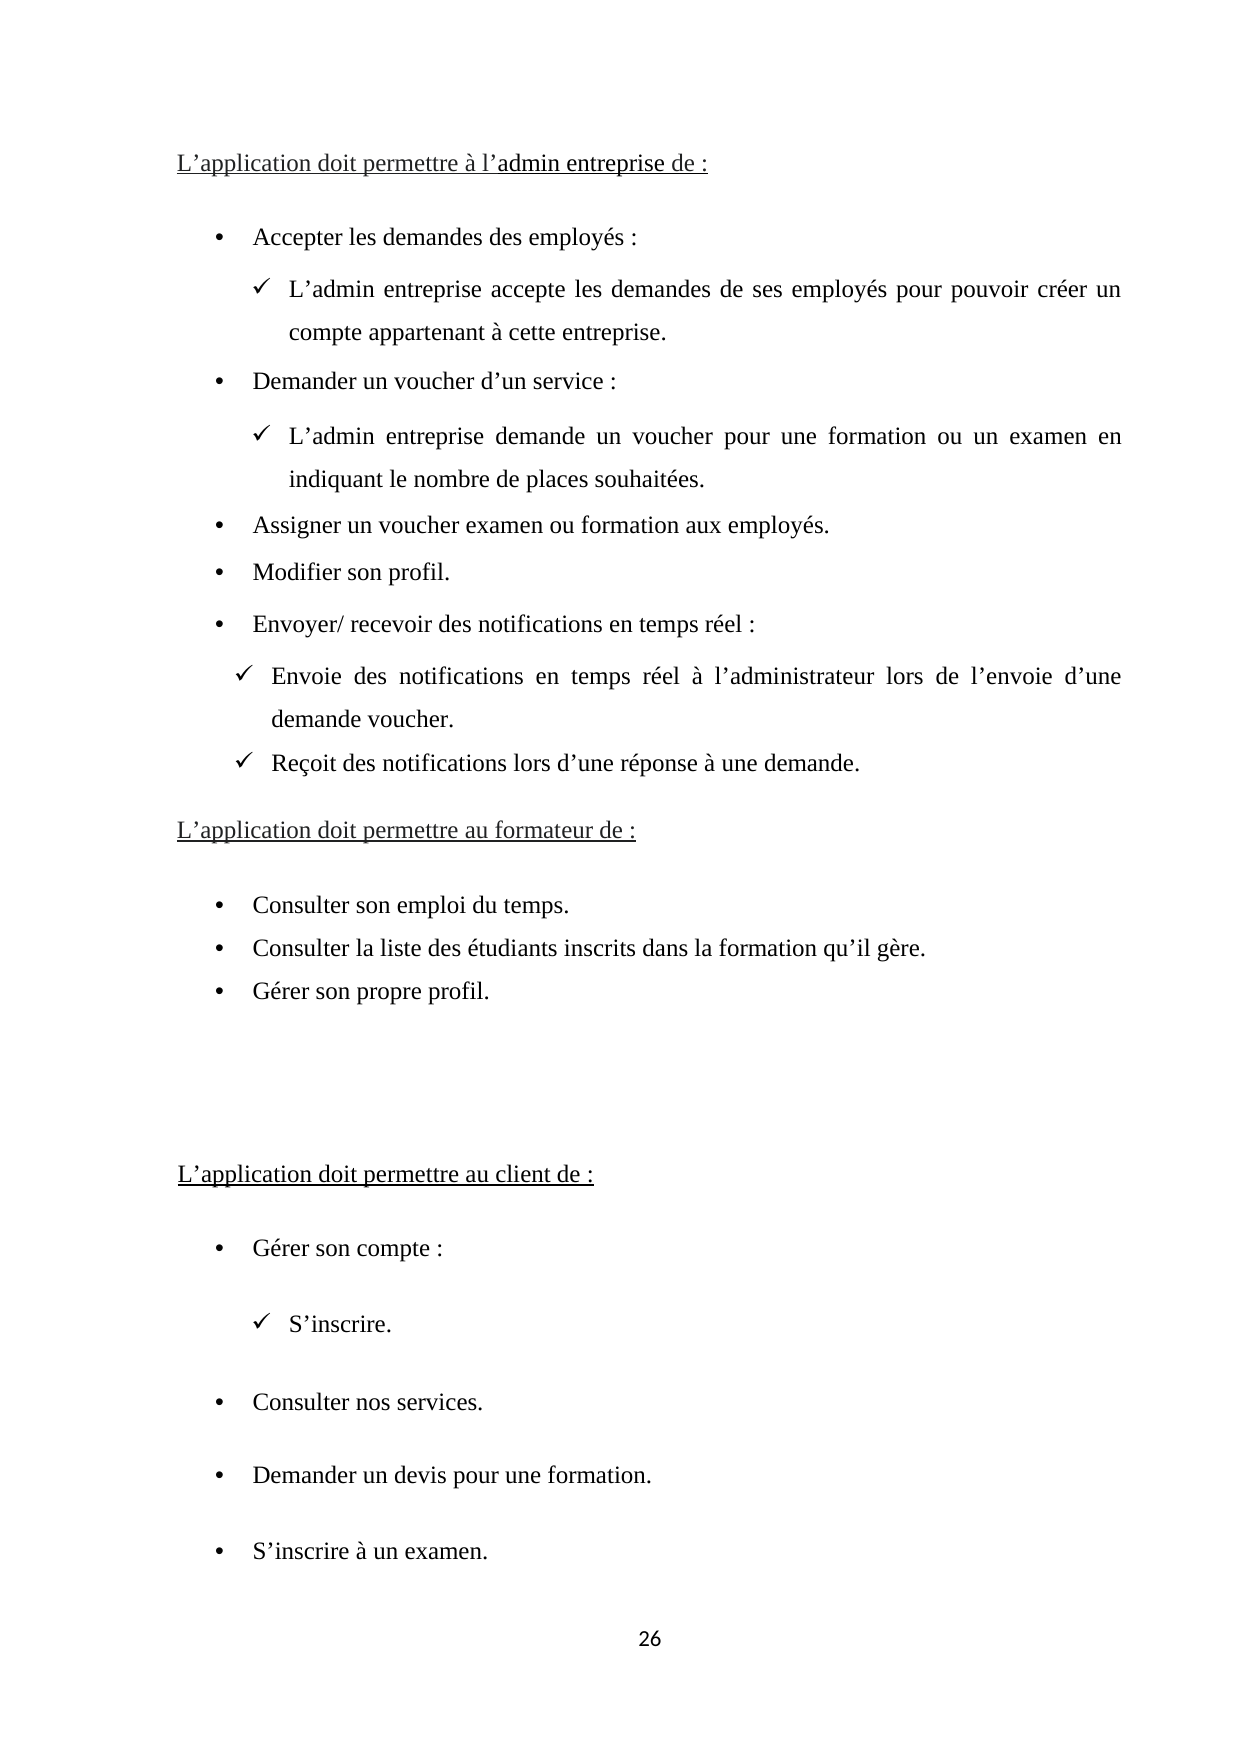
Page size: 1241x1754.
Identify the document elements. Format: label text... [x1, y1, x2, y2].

list Reçoit des notifications lors d’une réponse à une demande. [233, 748, 1122, 776]
list Demander un voucher d’un service : [215, 366, 1122, 395]
list Accepter les demandes des employés : [215, 222, 1122, 251]
list Gérer son compte : [215, 1233, 1122, 1262]
list Demander un devis pour une formation. [215, 1460, 1122, 1488]
list Consulter son emploi du temps. [215, 889, 1122, 918]
text L’application doit permettre au formateur de : [177, 815, 1122, 844]
list L’admin entreprise accepte les demandes de ses employés pour pouvoir créer un compte appartenant à cette entreprise. [251, 274, 1122, 346]
list Envoyer/ recevoir des notifications en temps réel : [215, 608, 1122, 637]
list Consulter nos services. [215, 1387, 1122, 1415]
text L’application doit permettre à l’admin entreprise de : [177, 148, 1122, 176]
list Modifier son profil. [215, 556, 1122, 585]
list Consulter la liste des étudiants inscrits dans la formation qu’il gère. [215, 933, 1122, 962]
list S’inscrire. [251, 1309, 1122, 1337]
list Envoie des notifications en temps réel à l’administrateur lors de l’envoie d’une demande voucher. [233, 661, 1122, 733]
text L’application doit permettre au client de : [177, 1159, 1122, 1188]
list L’admin entreprise demande un voucher pour une formation ou un examen en indiquant le nombre de places souhaitées. [251, 421, 1122, 493]
list Gérer son propre profil. [215, 976, 1122, 1005]
list S’inscrire à un examen. [215, 1536, 1122, 1565]
list Assigner un voucher examen ou formation aux employés. [215, 510, 1122, 539]
